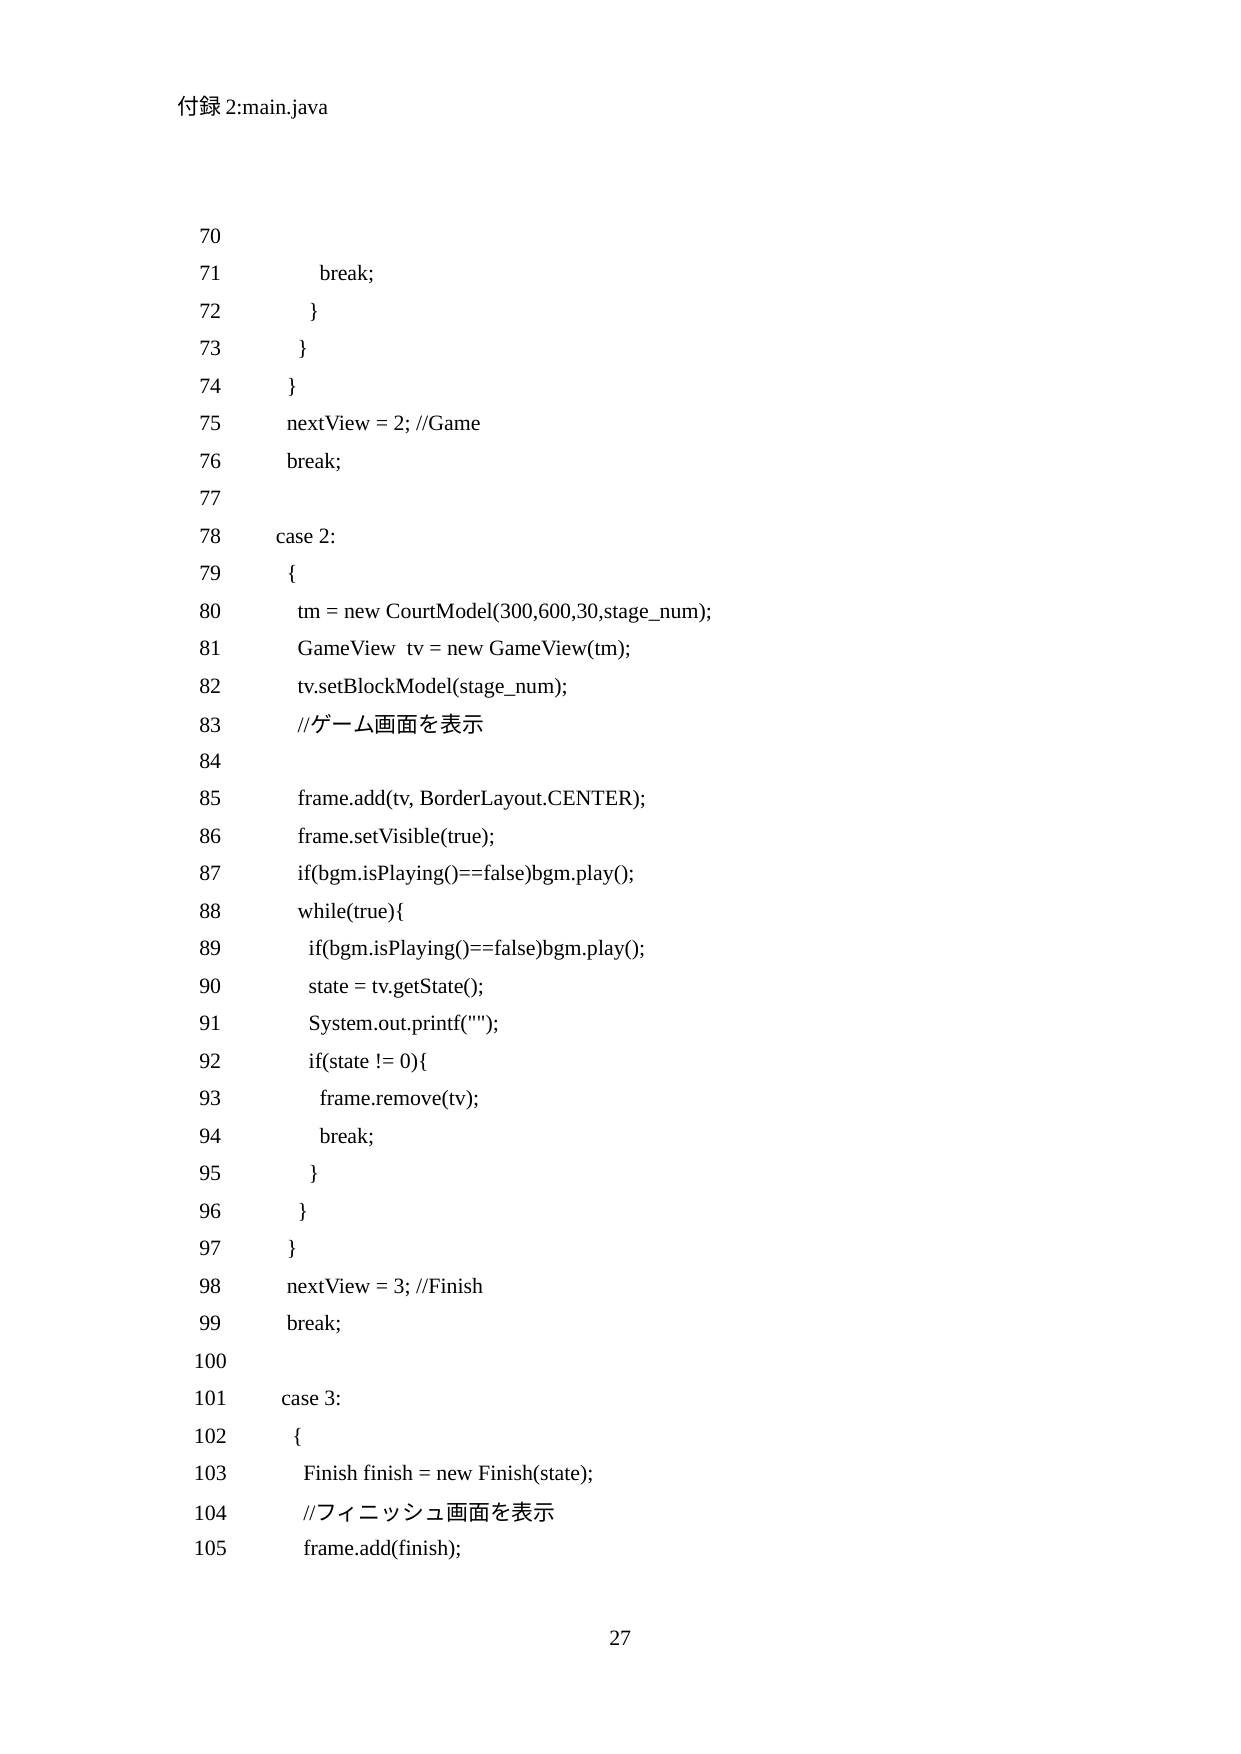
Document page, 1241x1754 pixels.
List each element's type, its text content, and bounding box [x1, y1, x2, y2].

text 96 } [177, 1192, 1063, 1229]
text 95 } [177, 1154, 1063, 1192]
text 103 Finish finish = new Finish(state); [177, 1454, 1063, 1492]
text 76 break; [177, 442, 1063, 479]
text 104 //フィニッシュ画面を表示 [177, 1492, 1063, 1529]
text 74 } [177, 367, 1063, 404]
text 71 break; [177, 254, 1063, 292]
text 75 nextView = 2; //Game [177, 404, 1063, 442]
text 72 } [177, 292, 1063, 329]
text 79 { [177, 554, 1063, 592]
text 99 break; [177, 1304, 1063, 1342]
text 97 } [177, 1229, 1063, 1267]
text 94 break; [177, 1117, 1063, 1154]
text 89 if(bgm.isPlaying()==false)bgm.play(); [177, 929, 1063, 967]
text 105 frame.add(finish); [177, 1529, 1063, 1567]
text 87 if(bgm.isPlaying()==false)bgm.play(); [177, 854, 1063, 892]
text 88 while(true){ [177, 892, 1063, 929]
text 84 [177, 742, 1063, 779]
text 90 state = tv.getState(); [177, 967, 1063, 1004]
text 70 [177, 217, 1063, 254]
text 93 frame.remove(tv); [177, 1079, 1063, 1117]
text 83 //ゲーム画面を表示 [177, 704, 1063, 742]
text 85 frame.add(tv, BorderLayout.CENTER); [177, 779, 1063, 817]
text 80 tm = new CourtModel(300,600,30,stage_num); [177, 592, 1063, 629]
text 91 System.out.printf(""); [177, 1004, 1063, 1042]
text 86 frame.setVisible(true); [177, 817, 1063, 854]
text 81 GameView tv = new GameView(tm); [177, 629, 1063, 667]
text 98 nextView = 3; //Finish [177, 1267, 1063, 1304]
text 100 [177, 1342, 1063, 1379]
text 82 tv.setBlockModel(stage_num); [177, 667, 1063, 704]
text 73 } [177, 329, 1063, 367]
text 78 case 2: [177, 517, 1063, 554]
text 101 case 3: [177, 1379, 1063, 1417]
text 77 [177, 479, 1063, 517]
text 102 { [177, 1417, 1063, 1454]
text 92 if(state != 0){ [177, 1042, 1063, 1079]
